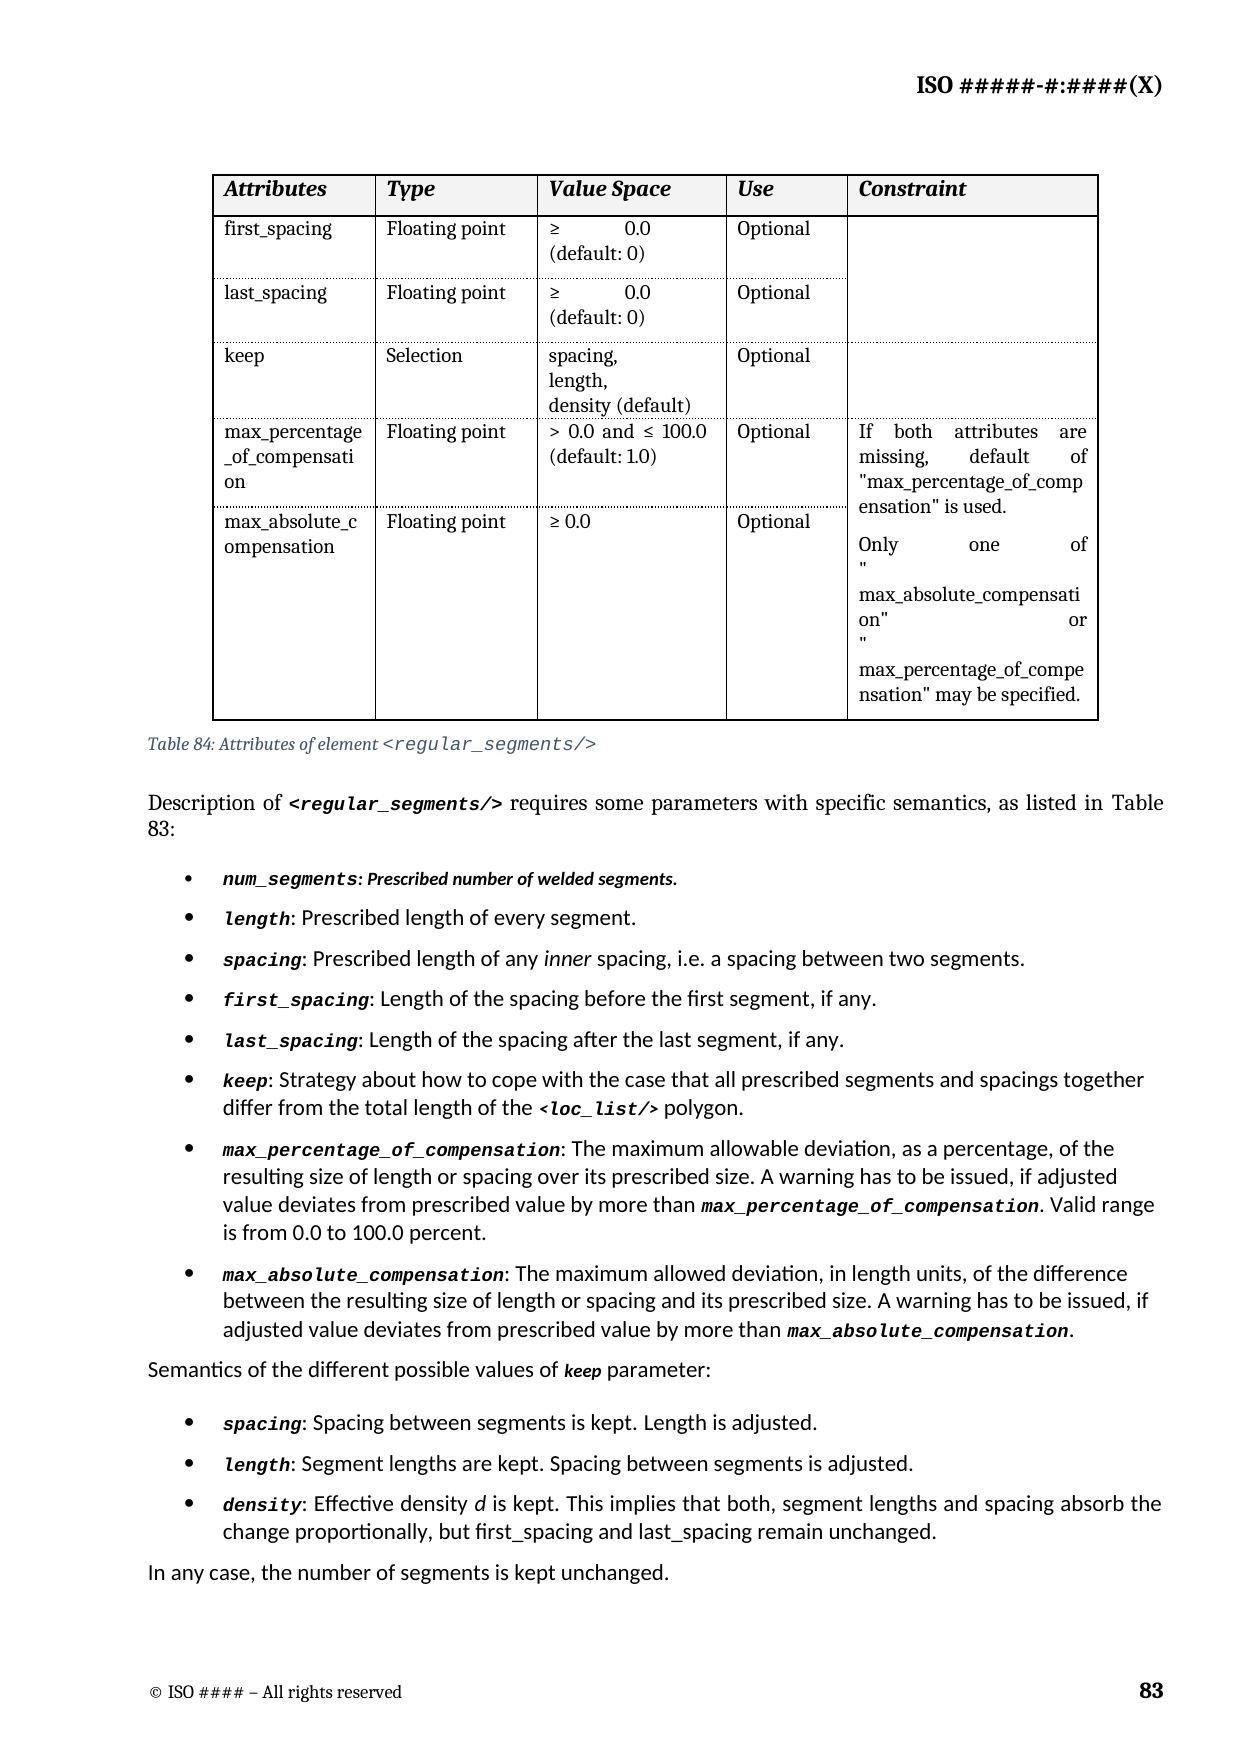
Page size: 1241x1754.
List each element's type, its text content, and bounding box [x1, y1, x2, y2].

text Table 84: Attributes of element <regular_segments/> [148, 733, 1163, 756]
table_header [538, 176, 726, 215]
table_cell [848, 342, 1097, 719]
list length: Segment lengths are kept. Spacing between segments is adjusted. [185, 1449, 1163, 1477]
list spacing: Prescribed length of any inner spacing, i.e. a spacing between two segments. [185, 944, 1163, 972]
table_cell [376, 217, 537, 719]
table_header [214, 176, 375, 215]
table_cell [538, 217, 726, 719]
list max_absolute_compensation: The maximum allowed deviation, in length units, of the difference between the resulting size of length or spacing and its prescribed size. A warning has to be issued, if adjusted value deviates from prescribed value by more than max_absolute_compensation. [185, 1259, 1163, 1343]
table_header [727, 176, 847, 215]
list length: Prescribed length of every segment. [185, 903, 1163, 931]
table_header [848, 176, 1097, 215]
text Description of <regular_segments/> requires some parameters with specific semantics, as listed in Table 83: [148, 789, 1163, 842]
list keep: Strategy about how to cope with the case that all prescribed segments and spacings together differ from the total length of the <loc_list/> polygon. [185, 1066, 1163, 1122]
text Semantics of the different possible values of keep parameter: [148, 1355, 1163, 1383]
list density: Effective density d is kept. This implies that both, segment lengths and spacing absorb the change proportionally, but first_spacing and last_spacing remain unchanged. [185, 1489, 1163, 1545]
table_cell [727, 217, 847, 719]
list spacing: Spacing between segments is kept. Length is adjusted. [185, 1408, 1163, 1436]
list first_spacing: Length of the spacing before the first segment, if any. [185, 984, 1163, 1012]
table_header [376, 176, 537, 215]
text In any case, the number of segments is kept unchanged. [148, 1558, 1163, 1586]
list max_percentage_of_compensation: The maximum allowable deviation, as a percentage, of the resulting size of length or spacing over its prescribed size. A warning has to be issued, if adjusted value deviates from prescribed value by more than max_percentage_of_compensation. Valid range is from 0.0 to 100.0 percent. [185, 1134, 1163, 1246]
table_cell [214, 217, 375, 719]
list num_segments: Prescribed number of welded segments. [185, 867, 1163, 891]
list last_spacing: Length of the spacing after the last segment, if any. [185, 1025, 1163, 1053]
